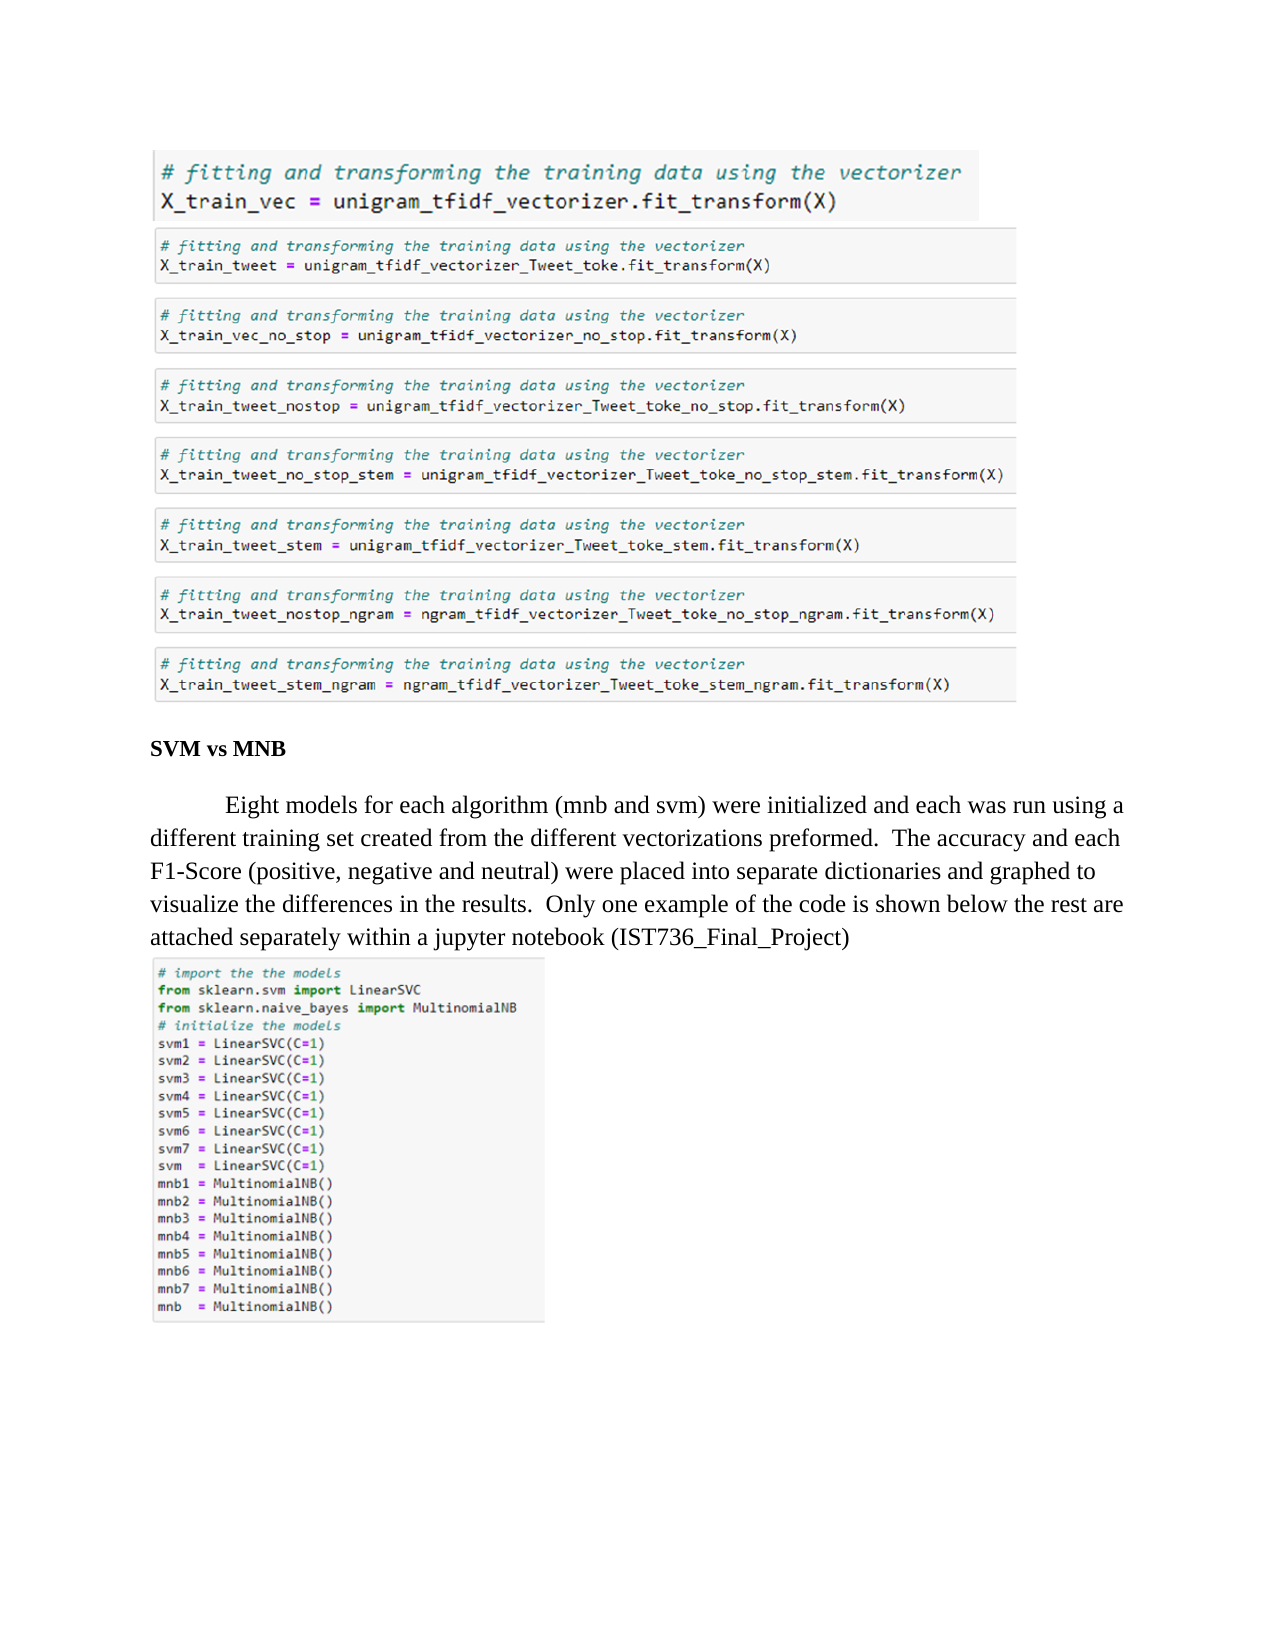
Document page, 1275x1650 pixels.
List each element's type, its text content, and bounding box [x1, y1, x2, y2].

picture [150, 150, 979, 221]
picture [150, 955, 545, 1326]
picture [150, 224, 1017, 707]
text SVM vs MNB [150, 735, 1125, 761]
